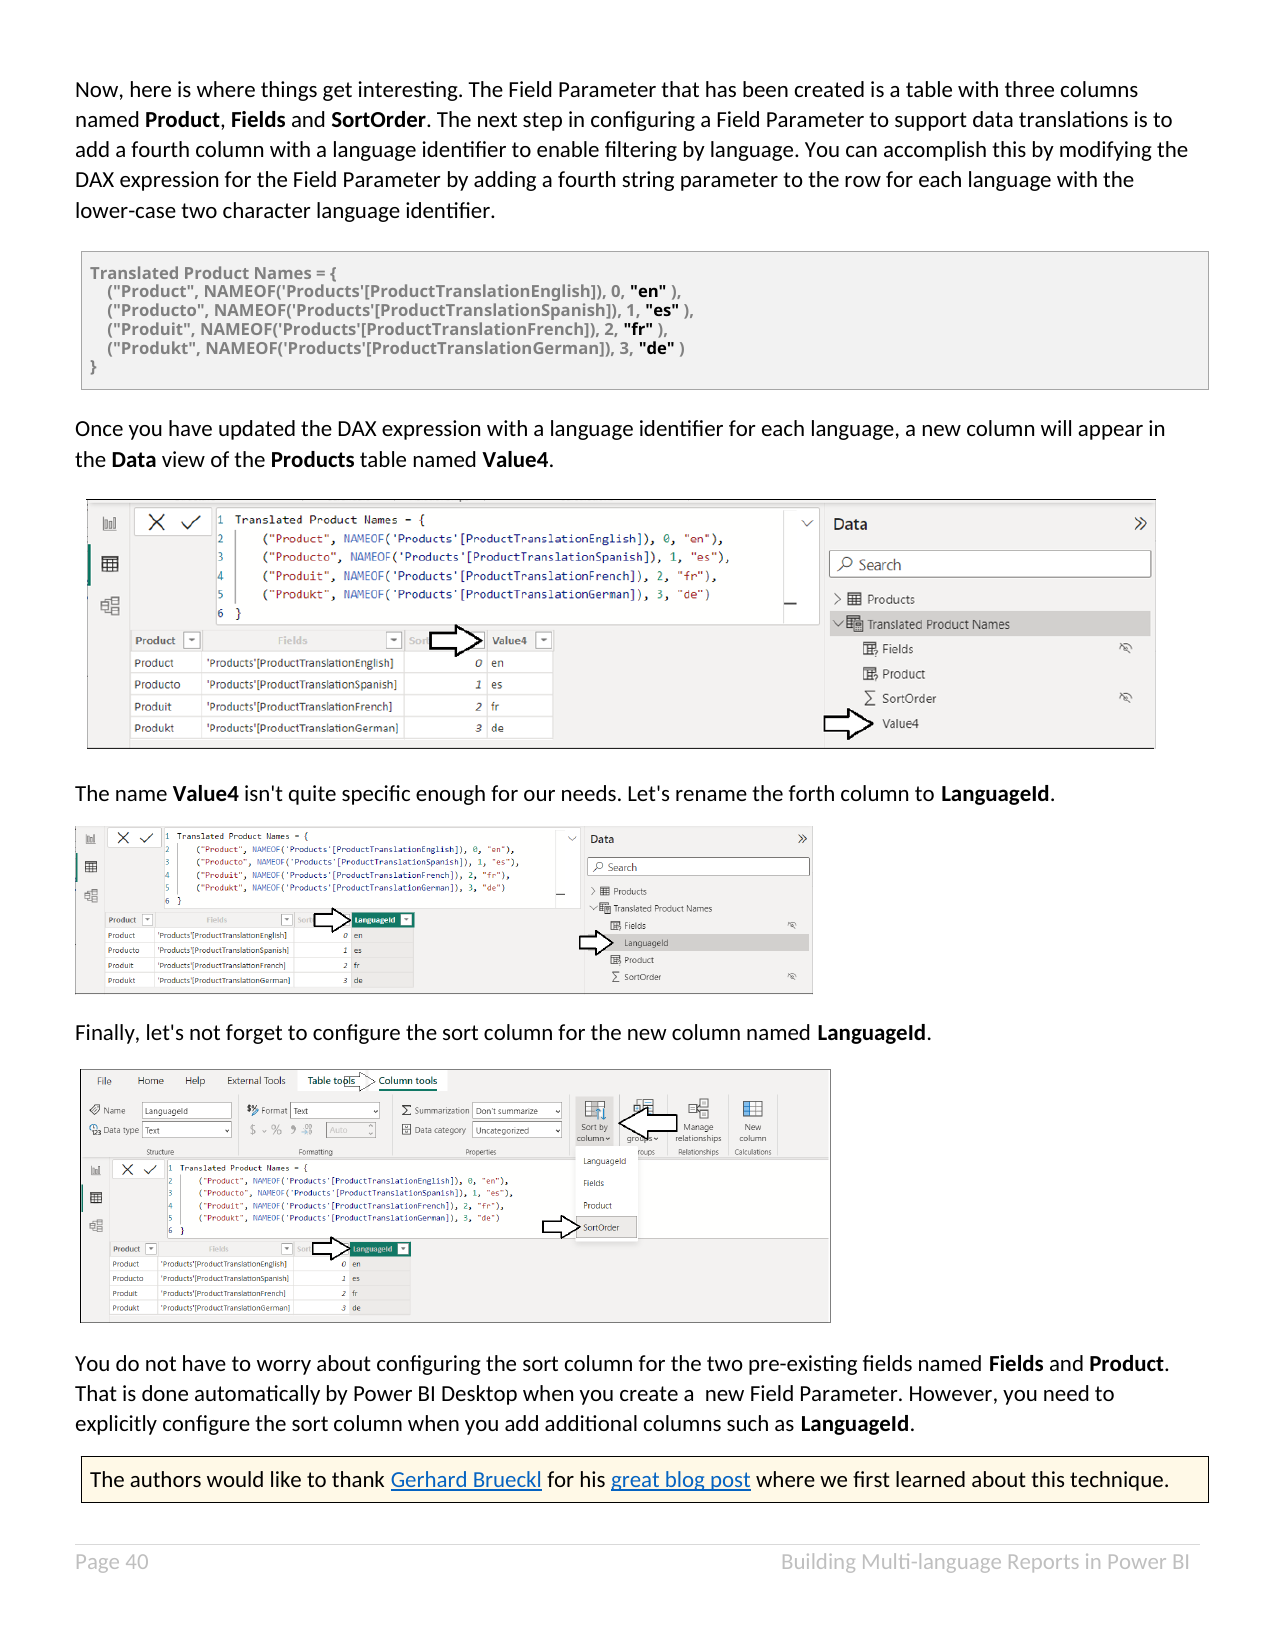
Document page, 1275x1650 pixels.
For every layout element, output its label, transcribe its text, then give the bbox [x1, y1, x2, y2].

picture [75, 826, 818, 1000]
list ("Producto", NAMEOF('Products'[ProductTranslationSpanish]), 1, "es" ), [82, 288, 1208, 307]
list ("Produit", NAMEOF('Products'[ProductTranslationFrench]), 2, "fr" ), [82, 307, 1208, 326]
picture [75, 1065, 835, 1330]
list Translated Product Names = { [82, 252, 1208, 270]
text The authors would like to thank Gerhard Brueckl for his great blog post where we first learned about this technique. [82, 1457, 1208, 1502]
text Now, here is where things get interesting. The Field Parameter that has been created is a table with three columns named Product, Fields and SortOrder. The next step in configuring a Field Parameter to support data translations is to add a fourth column with a language identifier to enable filtering by language. You can accomplish this by modifying the DAX expression for the Field Parameter by adding a fourth string parameter to the row for each language with the lower-case two character language identifier. [75, 75, 1200, 224]
picture [75, 491, 1165, 761]
list ("Produkt", NAMEOF('Products'[ProductTranslationGerman]), 3, "de" ) [82, 326, 1208, 345]
text Finally, let's not forget to configure the sort column for the new column named LanguageId. [75, 1018, 1200, 1046]
list } [82, 345, 1208, 389]
text Once you have updated the DAX expression with a language identifier for each language, a new column will appear in the Data view of the Products table named Value4. [75, 414, 1200, 473]
text The name Value4 isn't quite specific enough for our needs. Let's rename the forth column to LanguageId. [75, 779, 1200, 808]
text You do not have to worry about configuring the sort column for the two pre-existing fields named Fields and Product. That is done automatically by Power BI Desktop when you create a new Field Parameter. However, you need to explicitly configure the sort column when you add additional columns such as LanguageId. [75, 1349, 1200, 1437]
list ("Product", NAMEOF('Products'[ProductTranslationEnglish]), 0, "en" ), [82, 270, 1208, 288]
